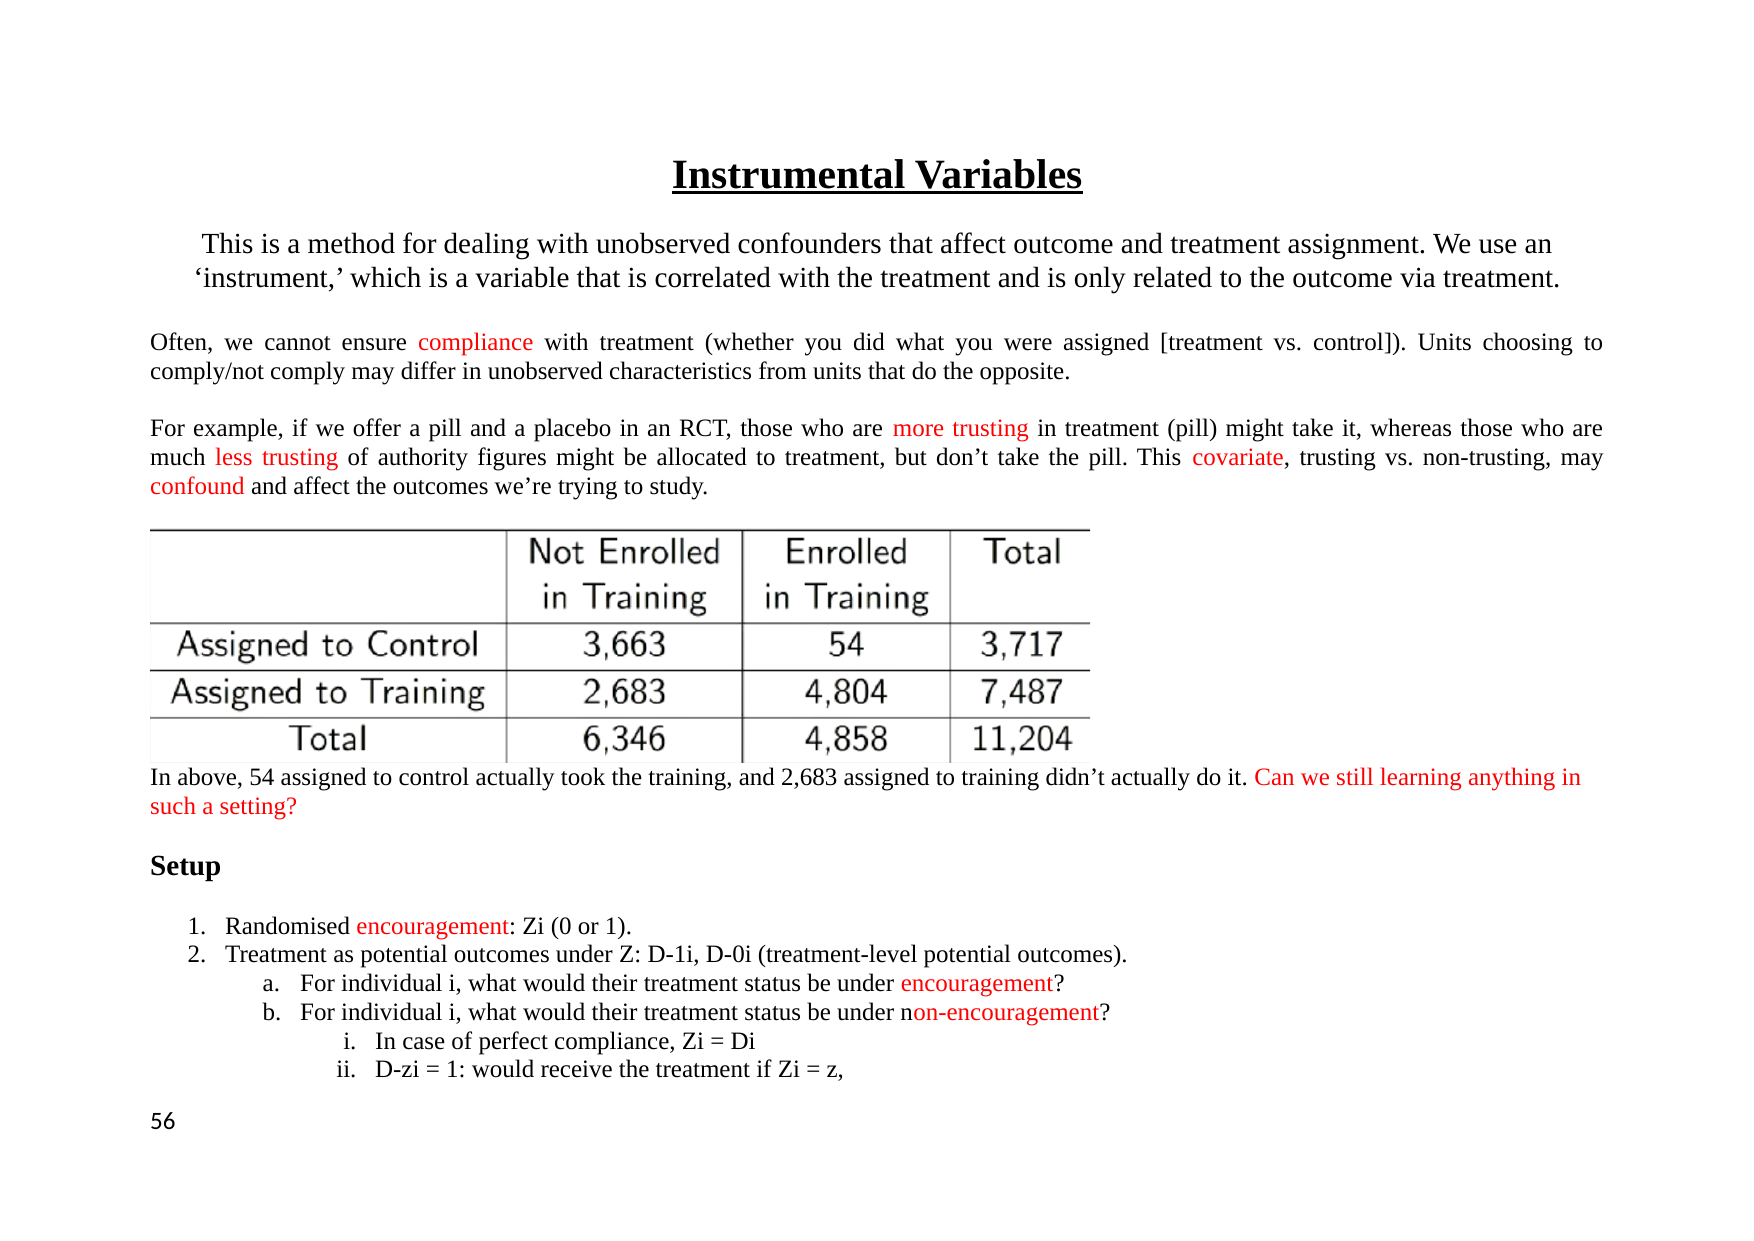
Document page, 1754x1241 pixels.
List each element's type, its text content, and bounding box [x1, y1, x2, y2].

text For example, if we offer a pill and a placebo in an RCT, those who are more trusting in treatment (pill) might take it, whereas those who are much less trusting of authority figures might be allocated to treatment, but don’t take the pill. This covariate, trusting vs. non-trusting, may confound and affect the outcomes we’re trying to study. [150, 413, 1604, 500]
text Often, we cannot ensure compliance with treatment (whether you did what you were assigned [treatment vs. control]). Units choosing to comply/not comply may differ in unobserved characteristics from units that do the opposite. [150, 327, 1604, 385]
list For individual i, what would their treatment status be under encouragement? [262, 968, 1604, 997]
list Randomised encouragement: Zi (0 or 1). [187, 911, 1604, 939]
list D-zi = 1: would receive the treatment if Zi = z, [356, 1054, 1604, 1083]
list For individual i, what would their treatment status be under non-encouragement? [262, 997, 1604, 1026]
text Setup [150, 848, 1604, 882]
text In above, 54 assigned to control actually took the training, and 2,683 assigned to training didn’t actually do it. Can we still learning anything in such a setting? [150, 762, 1604, 820]
picture [150, 528, 1091, 763]
list Treatment as potential outcomes under Z: D-1i, D-0i (treatment-level potential outcomes). [187, 939, 1604, 968]
text This is a method for dealing with unobserved confounders that affect outcome and treatment assignment. We use an ‘instrument,’ which is a variable that is correlated with the treatment and is only related to the outcome via treatment. [150, 227, 1604, 294]
text Instrumental Variables [150, 150, 1604, 198]
list In case of perfect compliance, Zi = Di [356, 1026, 1604, 1054]
